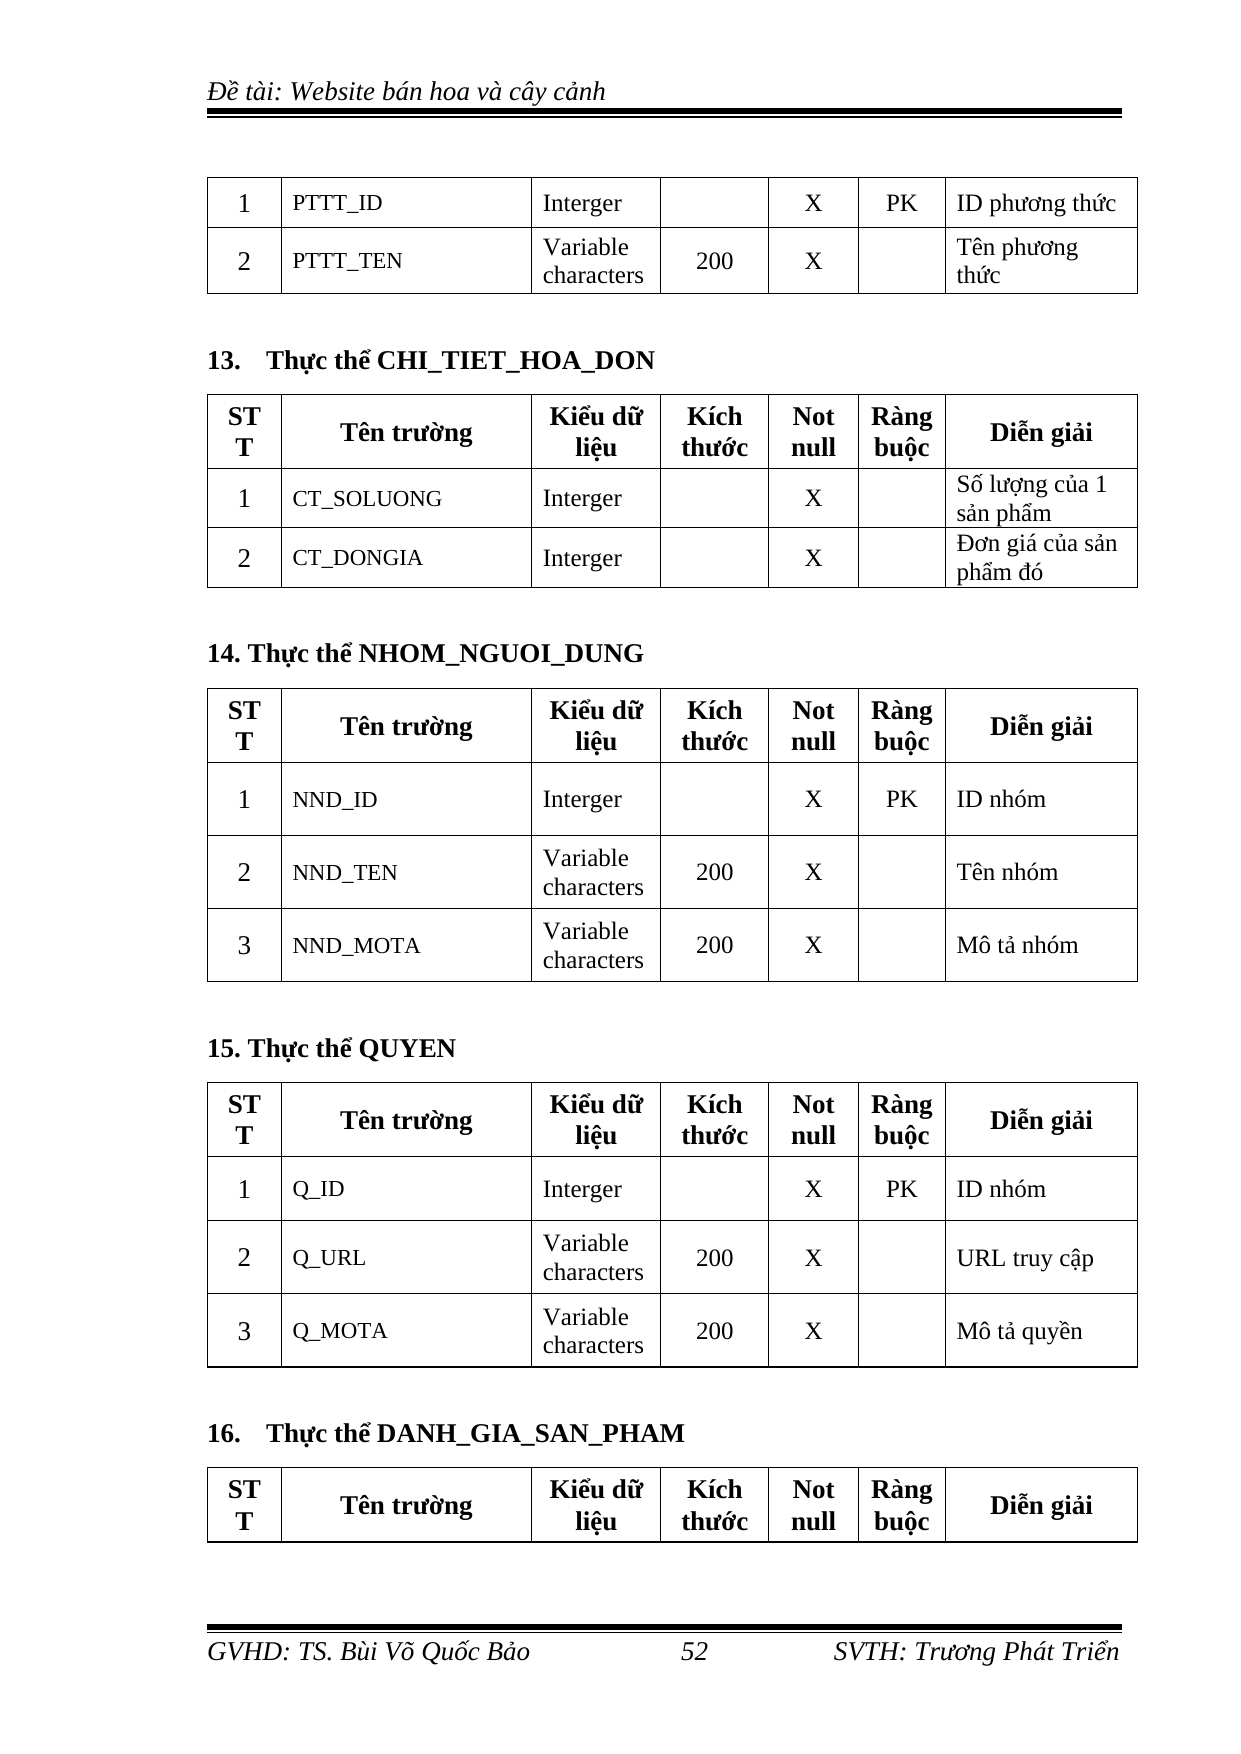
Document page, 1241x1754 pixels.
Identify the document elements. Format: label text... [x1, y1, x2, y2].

table_cell Interger [532, 763, 660, 835]
table_cell Tên phương thức [946, 228, 1137, 293]
table_cell 2 [208, 528, 281, 587]
table_cell [661, 763, 768, 835]
table_cell Q_URL [282, 1221, 531, 1293]
table_cell 200 [661, 1221, 768, 1293]
table_header Kiểu dữ liệu [532, 395, 660, 468]
table_cell 2 [208, 836, 281, 908]
table_cell 200 [661, 909, 768, 981]
table_cell Số lượng của 1 sản phẩm [946, 469, 1137, 527]
table_cell X [769, 1294, 858, 1366]
table_cell [859, 909, 945, 981]
table_cell 1 [208, 763, 281, 835]
table_cell 3 [208, 909, 281, 981]
table_cell [859, 1221, 945, 1293]
table_cell Variable characters [532, 228, 660, 293]
table_cell [859, 1294, 945, 1366]
table_header Kiểu dữ liệu [532, 1468, 660, 1541]
table_header Kích thước [661, 1083, 768, 1156]
table_header Not null [769, 1468, 858, 1541]
table_cell 2 [208, 228, 281, 293]
text 16. Thực thể DANH_GIA_SAN_PHAM [207, 1417, 1122, 1448]
table_header Not null [769, 395, 858, 468]
table_cell X [769, 1157, 858, 1220]
table_cell Interger [532, 1157, 660, 1220]
table_header Diễn giải [946, 689, 1137, 762]
table_header Ràng buộc [859, 395, 945, 468]
table_cell Q_ID [282, 1157, 531, 1220]
table_cell 200 [661, 1294, 768, 1366]
table_cell Q_MOTA [282, 1294, 531, 1366]
table_cell Đơn giá của sản phẩm đó [946, 528, 1137, 587]
table_cell X [769, 836, 858, 908]
table_header Not null [769, 689, 858, 762]
table_header Diễn giải [946, 395, 1137, 468]
table_cell CT_DONGIA [282, 528, 531, 587]
table_cell 1 [208, 178, 281, 227]
table_cell PK [859, 178, 945, 227]
table_header Tên trường [282, 689, 531, 762]
table_header Not null [769, 1083, 858, 1156]
table_cell [859, 836, 945, 908]
table_header Kiểu dữ liệu [532, 1083, 660, 1156]
table_header Kích thước [661, 689, 768, 762]
table_cell ID phương thức [946, 178, 1137, 227]
table_header Ràng buộc [859, 1468, 945, 1541]
table_cell [859, 528, 945, 587]
table_cell PTTT_TEN [282, 228, 531, 293]
table_cell Variable characters [532, 1221, 660, 1293]
table_cell Interger [532, 528, 660, 587]
table_cell Interger [532, 178, 660, 227]
text 14. Thực thể NHOM_NGUOI_DUNG [207, 638, 1122, 669]
table_cell 1 [208, 469, 281, 527]
table_header STT [208, 1468, 281, 1541]
table_cell X [769, 909, 858, 981]
table_cell ID nhóm [946, 1157, 1137, 1220]
table_cell [661, 178, 768, 227]
table_cell 2 [208, 1221, 281, 1293]
table_cell X [769, 763, 858, 835]
table_cell Tên nhóm [946, 836, 1137, 908]
table_header Kích thước [661, 395, 768, 468]
table_header STT [208, 395, 281, 468]
table_cell [661, 1157, 768, 1220]
text 15. Thực thể QUYEN [207, 1032, 1122, 1063]
text 13. Thực thể CHI_TIET_HOA_DON [207, 344, 1122, 375]
table_cell 3 [208, 1294, 281, 1366]
table_cell ID nhóm [946, 763, 1137, 835]
table_cell PK [859, 763, 945, 835]
table_cell Mô tả quyền [946, 1294, 1137, 1366]
table_header Diễn giải [946, 1083, 1137, 1156]
table_header Kiểu dữ liệu [532, 689, 660, 762]
table_cell [859, 469, 945, 527]
table_cell 200 [661, 836, 768, 908]
table_cell NND_ID [282, 763, 531, 835]
table_header Tên trường [282, 1083, 531, 1156]
table_header STT [208, 1083, 281, 1156]
table_header Ràng buộc [859, 1083, 945, 1156]
table_cell [859, 228, 945, 293]
table_header Kích thước [661, 1468, 768, 1541]
table_cell CT_SOLUONG [282, 469, 531, 527]
table_cell X [769, 528, 858, 587]
table_cell X [769, 469, 858, 527]
table_cell X [769, 228, 858, 293]
table_cell 200 [661, 228, 768, 293]
table_cell Variable characters [532, 909, 660, 981]
table_header Tên trường [282, 395, 531, 468]
table_cell URL truy cập [946, 1221, 1137, 1293]
table_cell Interger [532, 469, 660, 527]
table_header Ràng buộc [859, 689, 945, 762]
table_cell [661, 528, 768, 587]
table_header Tên trường [282, 1468, 531, 1541]
table_cell 1 [208, 1157, 281, 1220]
table_cell Variable characters [532, 836, 660, 908]
table_cell NND_MOTA [282, 909, 531, 981]
table_cell [661, 469, 768, 527]
table_cell Variable characters [532, 1294, 660, 1366]
table_header Diễn giải [946, 1468, 1137, 1541]
table_header STT [208, 689, 281, 762]
table_cell NND_TEN [282, 836, 531, 908]
table_cell PTTT_ID [282, 178, 531, 227]
table_cell PK [859, 1157, 945, 1220]
table_cell Mô tả nhóm [946, 909, 1137, 981]
table_cell X [769, 178, 858, 227]
table_cell X [769, 1221, 858, 1293]
